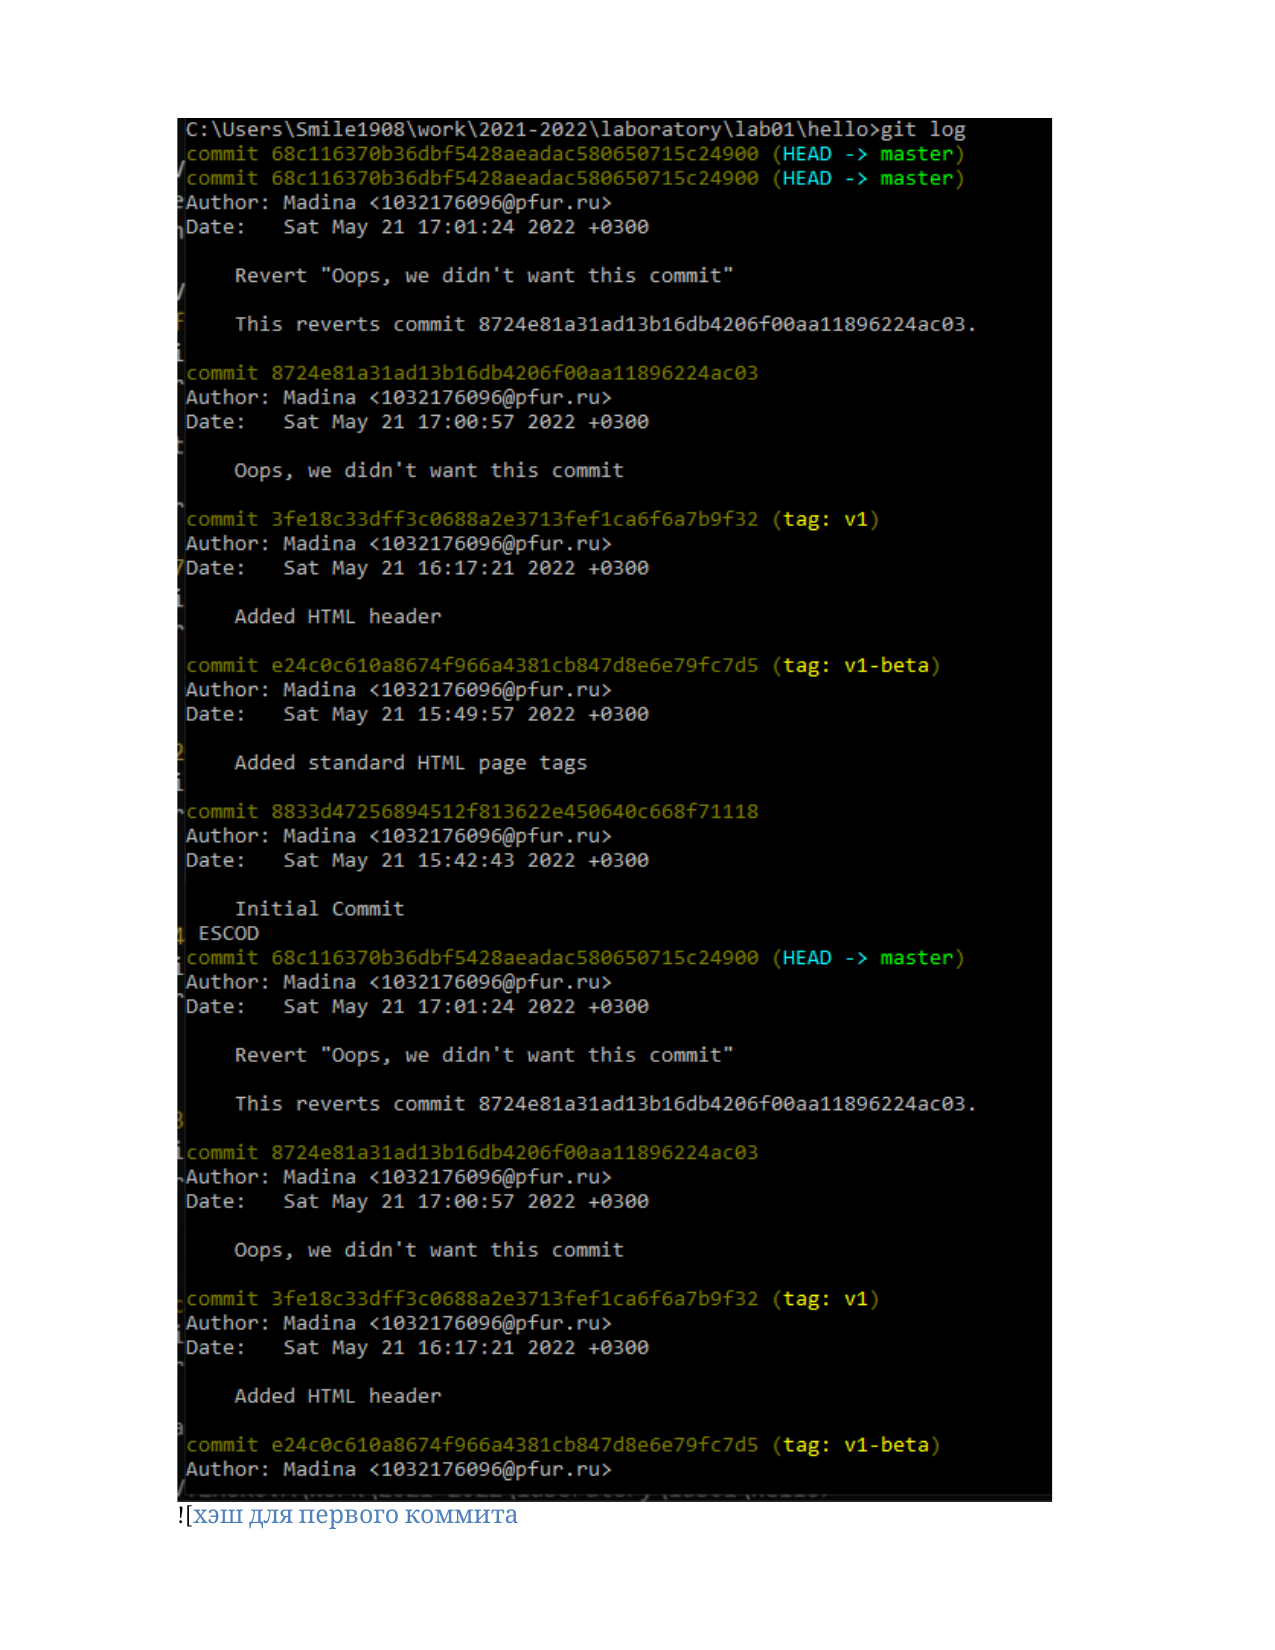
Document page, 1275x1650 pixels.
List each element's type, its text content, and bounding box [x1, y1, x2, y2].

picture [177, 118, 1053, 1502]
